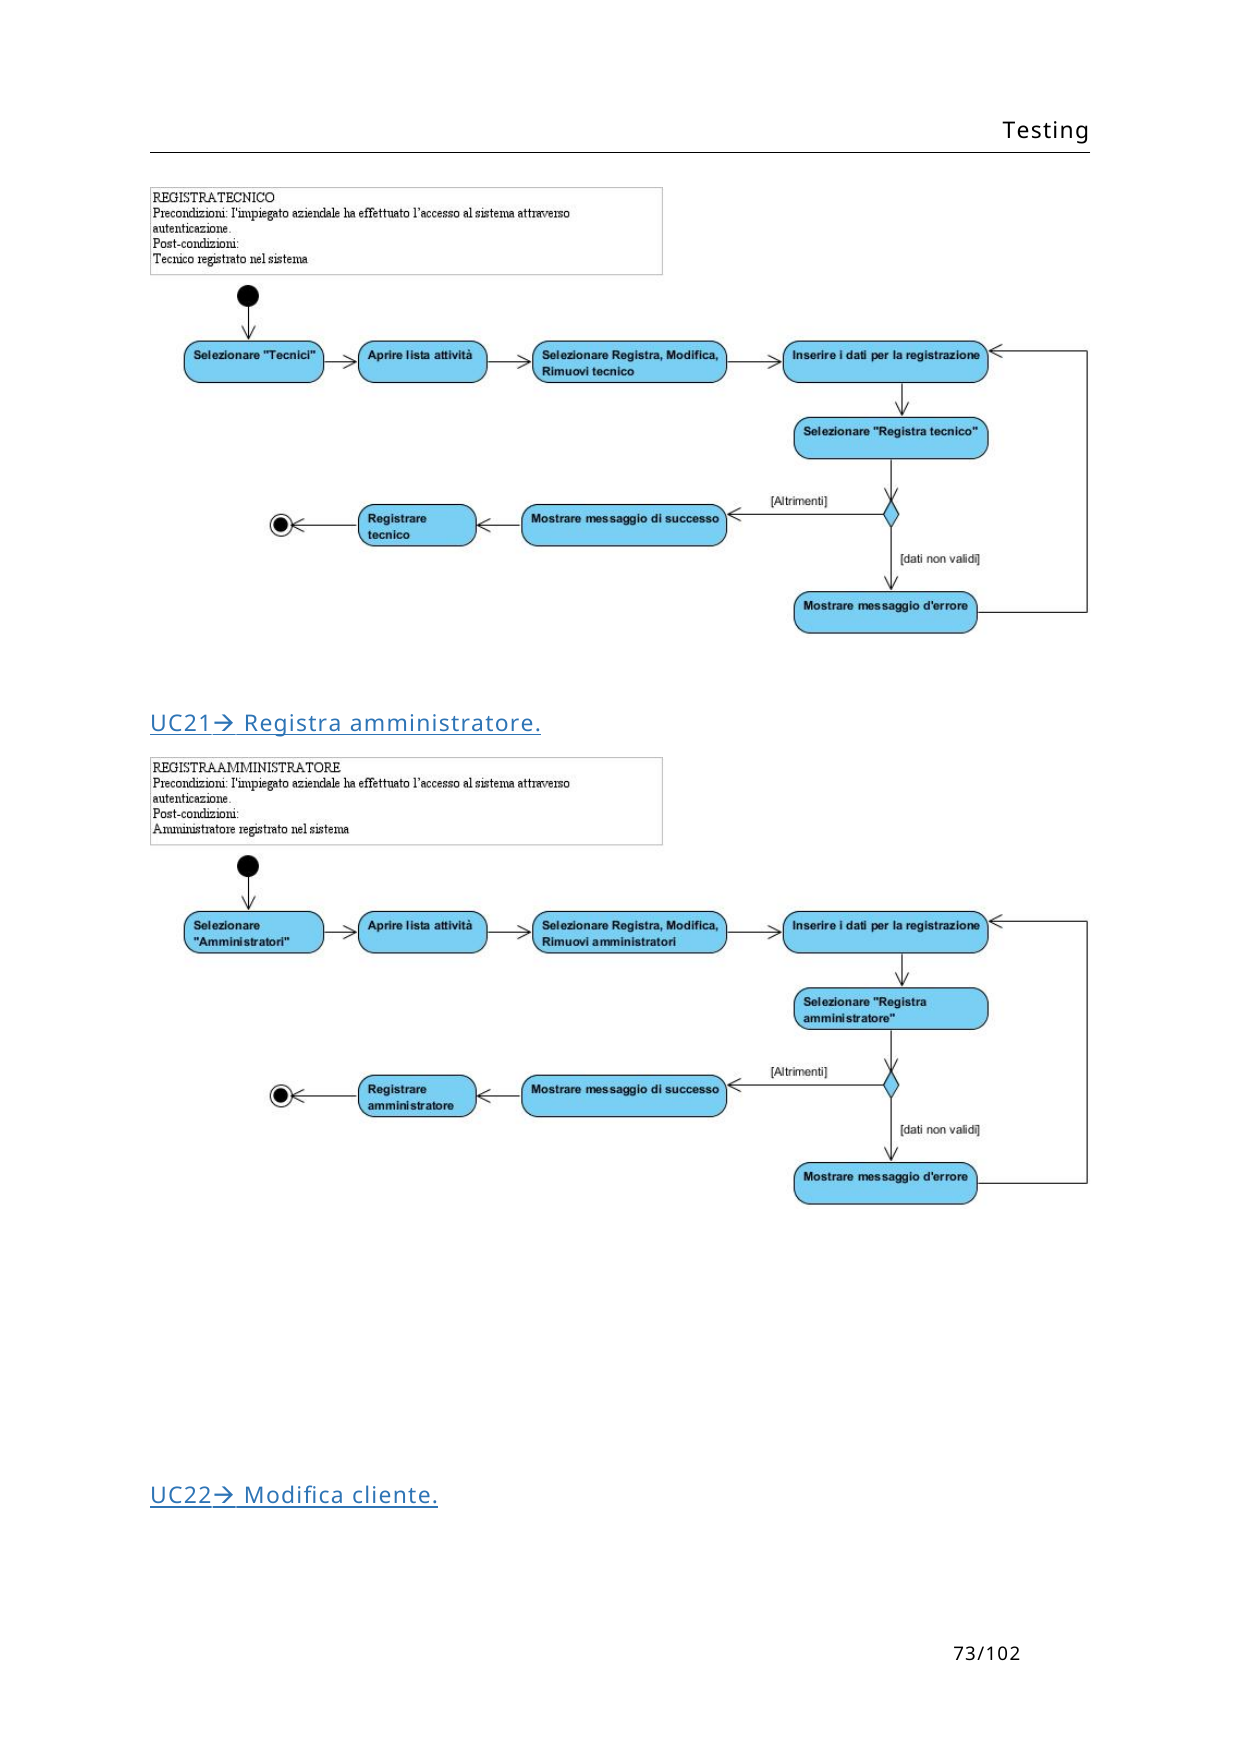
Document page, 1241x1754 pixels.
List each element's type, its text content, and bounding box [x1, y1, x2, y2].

picture [150, 757, 1091, 1209]
text UC21 Registra amministratore. [150, 707, 1090, 738]
text UC22 Modifica cliente. [150, 1479, 1090, 1511]
picture [150, 187, 1091, 638]
